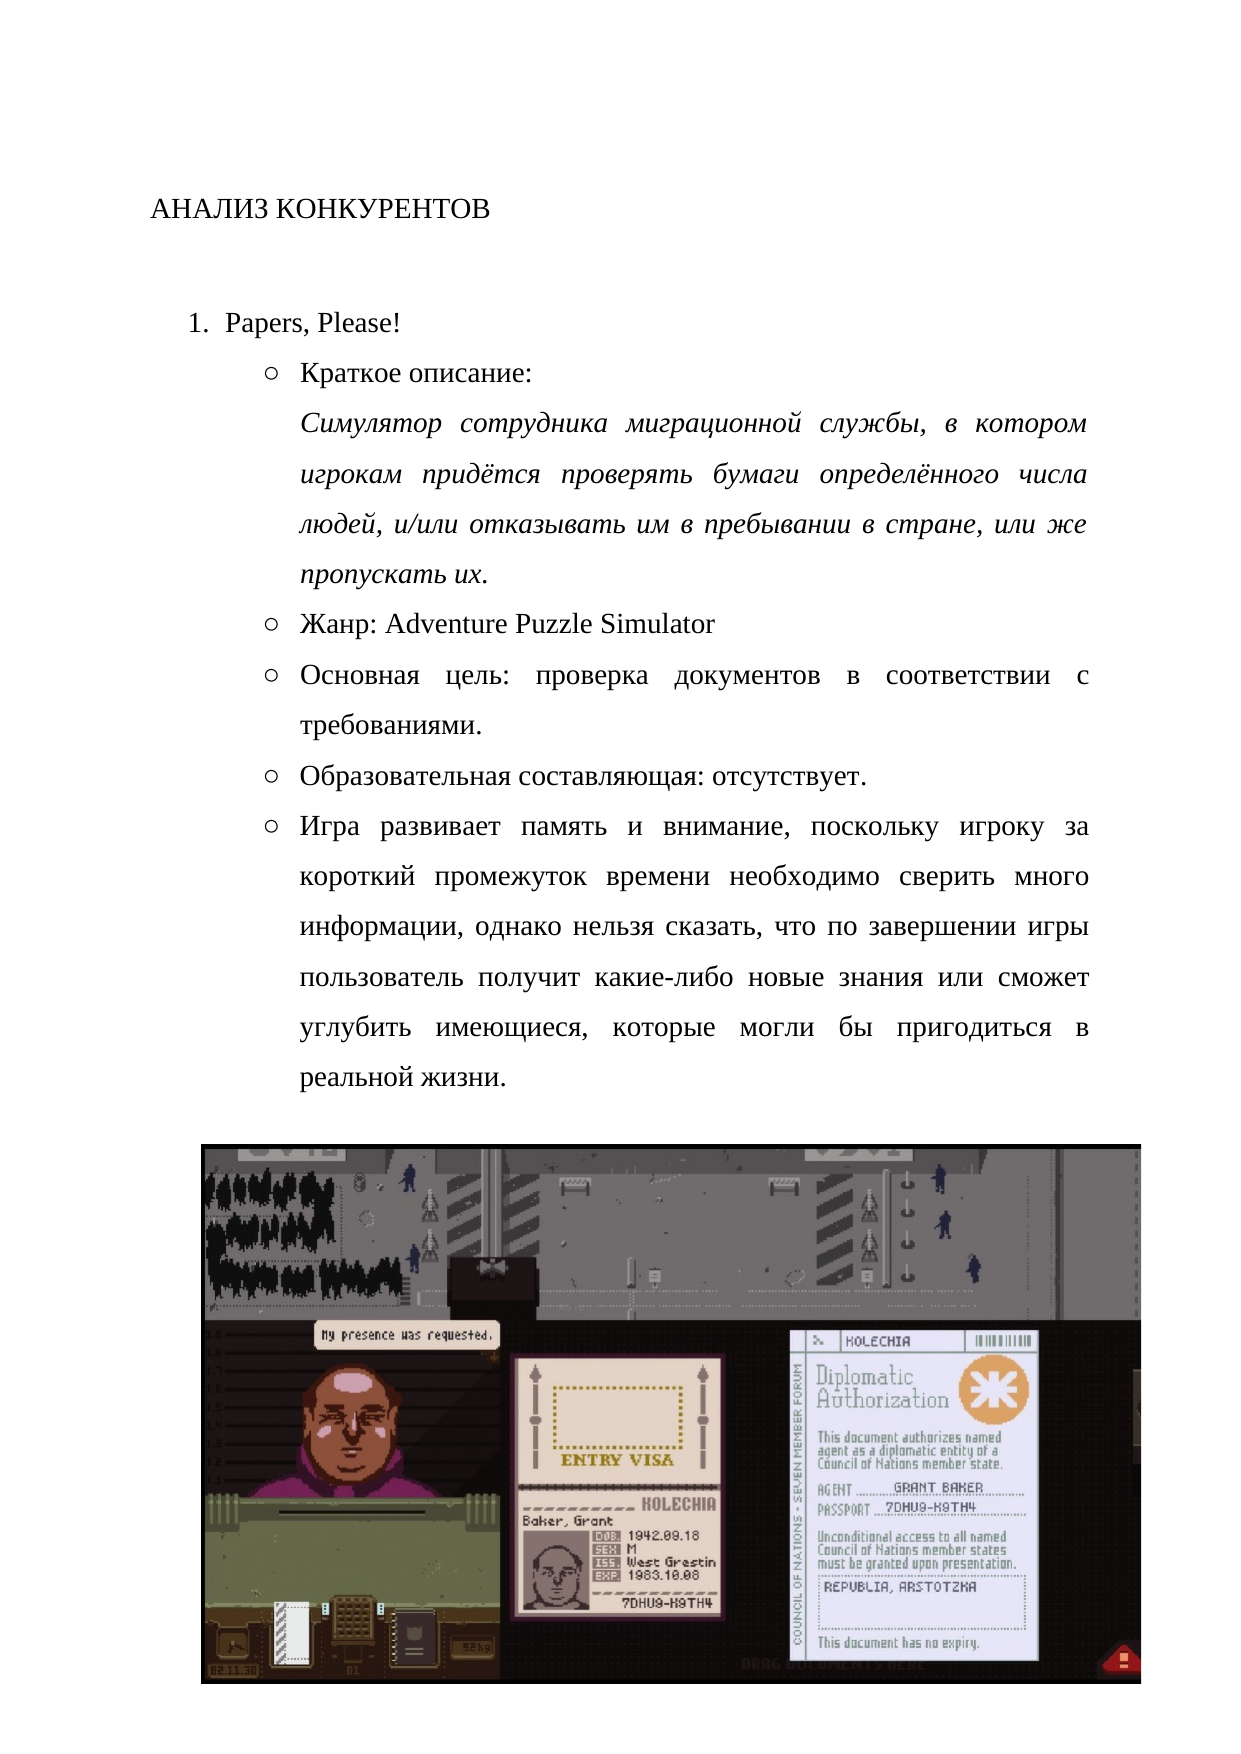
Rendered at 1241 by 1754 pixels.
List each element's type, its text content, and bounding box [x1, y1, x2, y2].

text Симулятор сотрудника миграционной службы, в котором игрокам придётся проверять бумаги определённого числа людей, и/или отказывать им в пребывании в стране, или же пропускать их. [300, 405, 1090, 590]
list Papers, Please! [187, 305, 1090, 338]
text АНАЛИЗ КОНКУРЕНТОВ [150, 192, 1090, 225]
list Образовательная составляющая: отсутствует. [262, 758, 1090, 791]
list Краткое описание: [262, 355, 1090, 389]
list Основная цель: проверка документов в соответствии с требованиями. [262, 657, 1090, 741]
list Жанр: Adventure Puzzle Simulator [262, 607, 1090, 640]
list Игра развивает память и внимание, поскольку игроку за короткий промежуток времени необходимо сверить много информации, однако нельзя сказать, что по завершении игры пользователь получит какие-либо новые знания или сможет углубить имеющиеся, которые могли бы пригодиться в реальной жизни. [262, 808, 1090, 1093]
picture [201, 1144, 1142, 1684]
